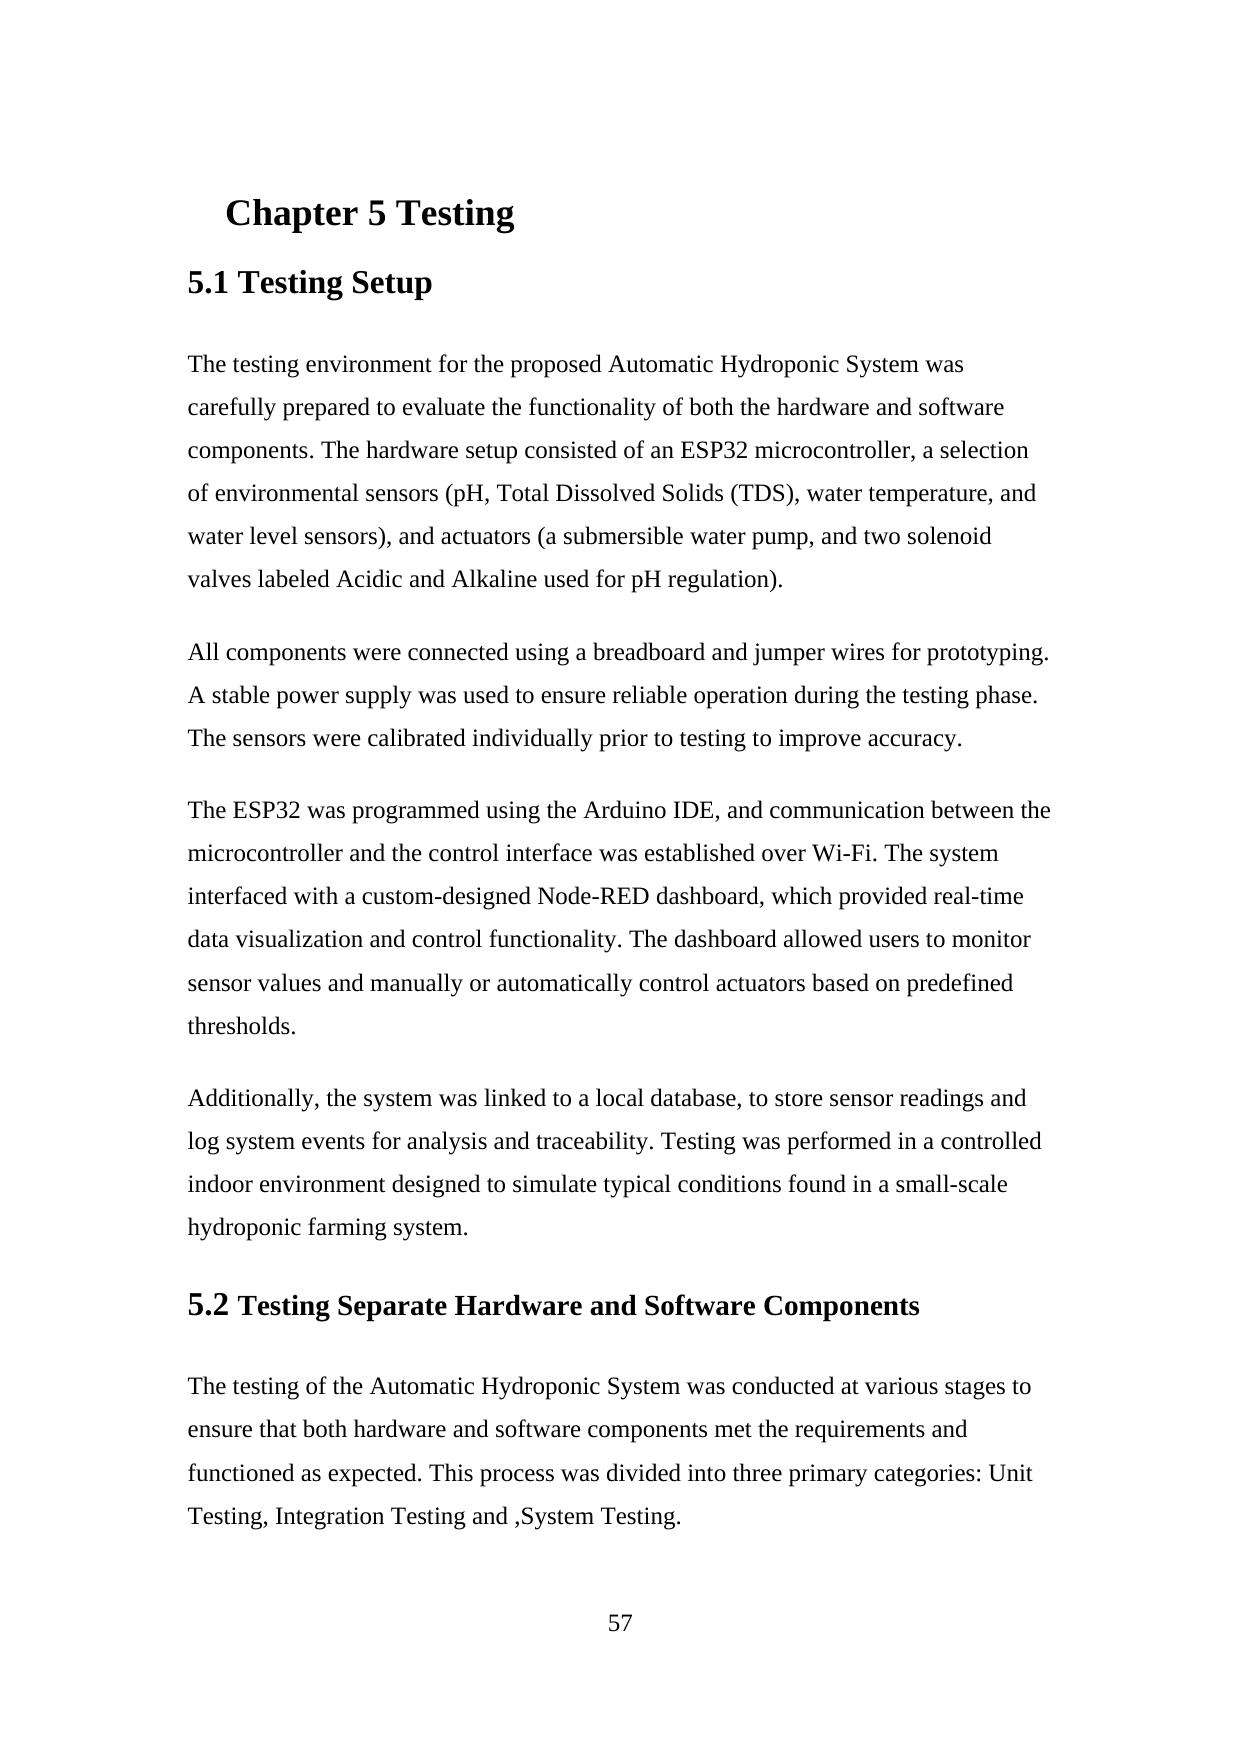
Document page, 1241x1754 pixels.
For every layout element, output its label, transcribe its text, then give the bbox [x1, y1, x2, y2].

text Additionally, the system was linked to a local database, to store sensor readings and log system events for analysis and traceability. Testing was performed in a controlled indoor environment designed to simulate typical conditions found in a small-scale hydroponic farming system. [187, 1083, 1053, 1241]
subtitle 5.1 Testing Setup [187, 262, 1053, 300]
subtitle Chapter 5 Testing [187, 190, 1053, 233]
text The ESP32 was programmed using the Arduino IDE, and communication between the microcontroller and the control interface was established over Wi-Fi. The system interfaced with a custom-designed Node-RED dashboard, which provided real-time data visualization and control functionality. The dashboard allowed users to monitor sensor values and manually or automatically control actuators based on predefined thresholds. [187, 795, 1053, 1039]
subtitle 5.2 Testing Separate Hardware and Software Components [187, 1285, 1053, 1323]
text The testing environment for the proposed Automatic Hydroponic System was carefully prepared to evaluate the functionality of both the hardware and software components. The hardware setup consisted of an ESP32 microcontroller, a selection of environmental sensors (pH, Total Dissolved Solids (TDS), water temperature, and water level sensors), and actuators (a submersible water pump, and two solenoid valves labeled Acidic and Alkaline used for pH regulation). [187, 349, 1053, 593]
text The testing of the Automatic Hydroponic System was conducted at various stages to ensure that both hardware and software components met the requirements and functioned as expected. This process was divided into three primary categories: Unit Testing, Integration Testing and ,System Testing. [187, 1371, 1053, 1529]
text All components were connected using a breadboard and jumper wires for prototyping. A stable power supply was used to ensure reliable operation during the testing phase. The sensors were calibrated individually prior to testing to improve accuracy. [187, 637, 1053, 752]
